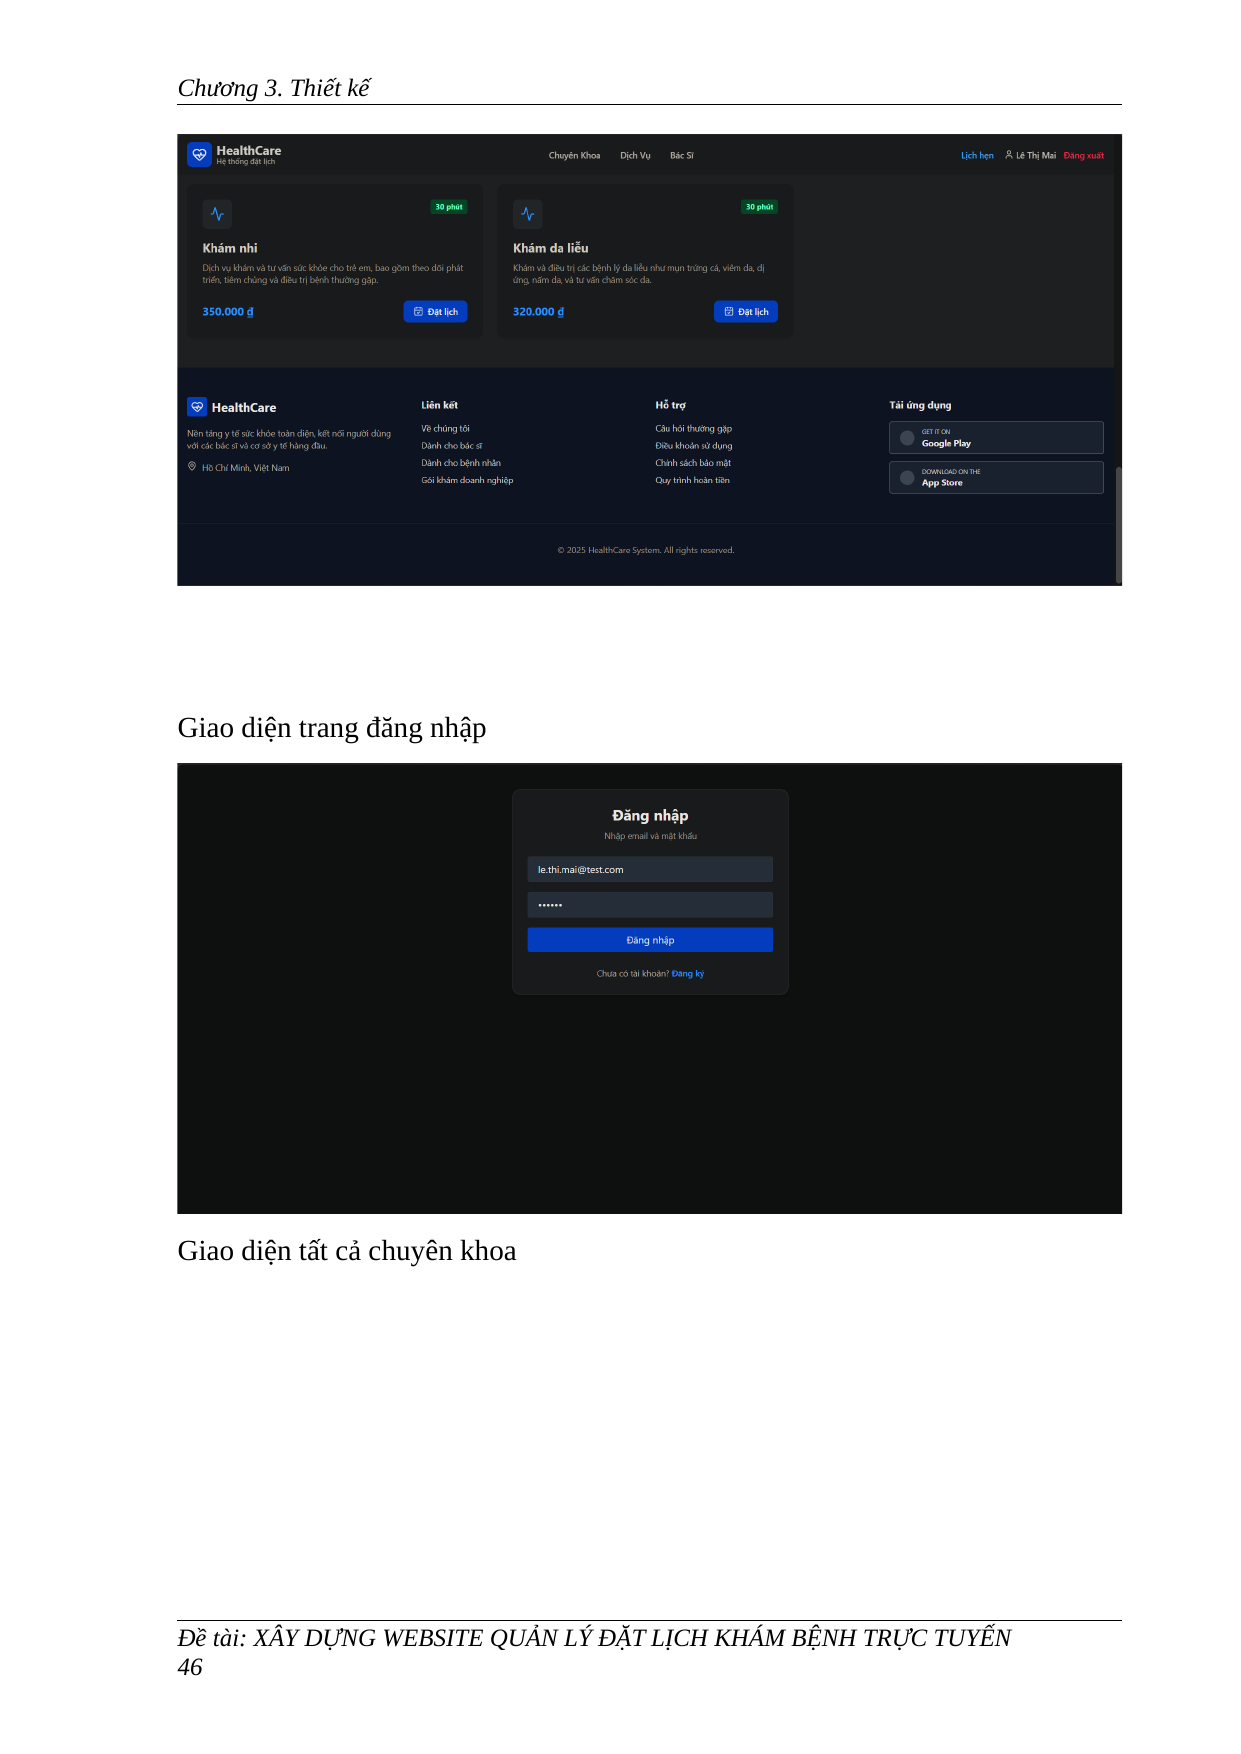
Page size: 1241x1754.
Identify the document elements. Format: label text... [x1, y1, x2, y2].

picture [177, 134, 1123, 586]
text Giao diện tất cả chuyên khoa [177, 1233, 1122, 1266]
text Giao diện trang đăng nhập [177, 710, 1122, 744]
picture [177, 763, 1123, 1214]
